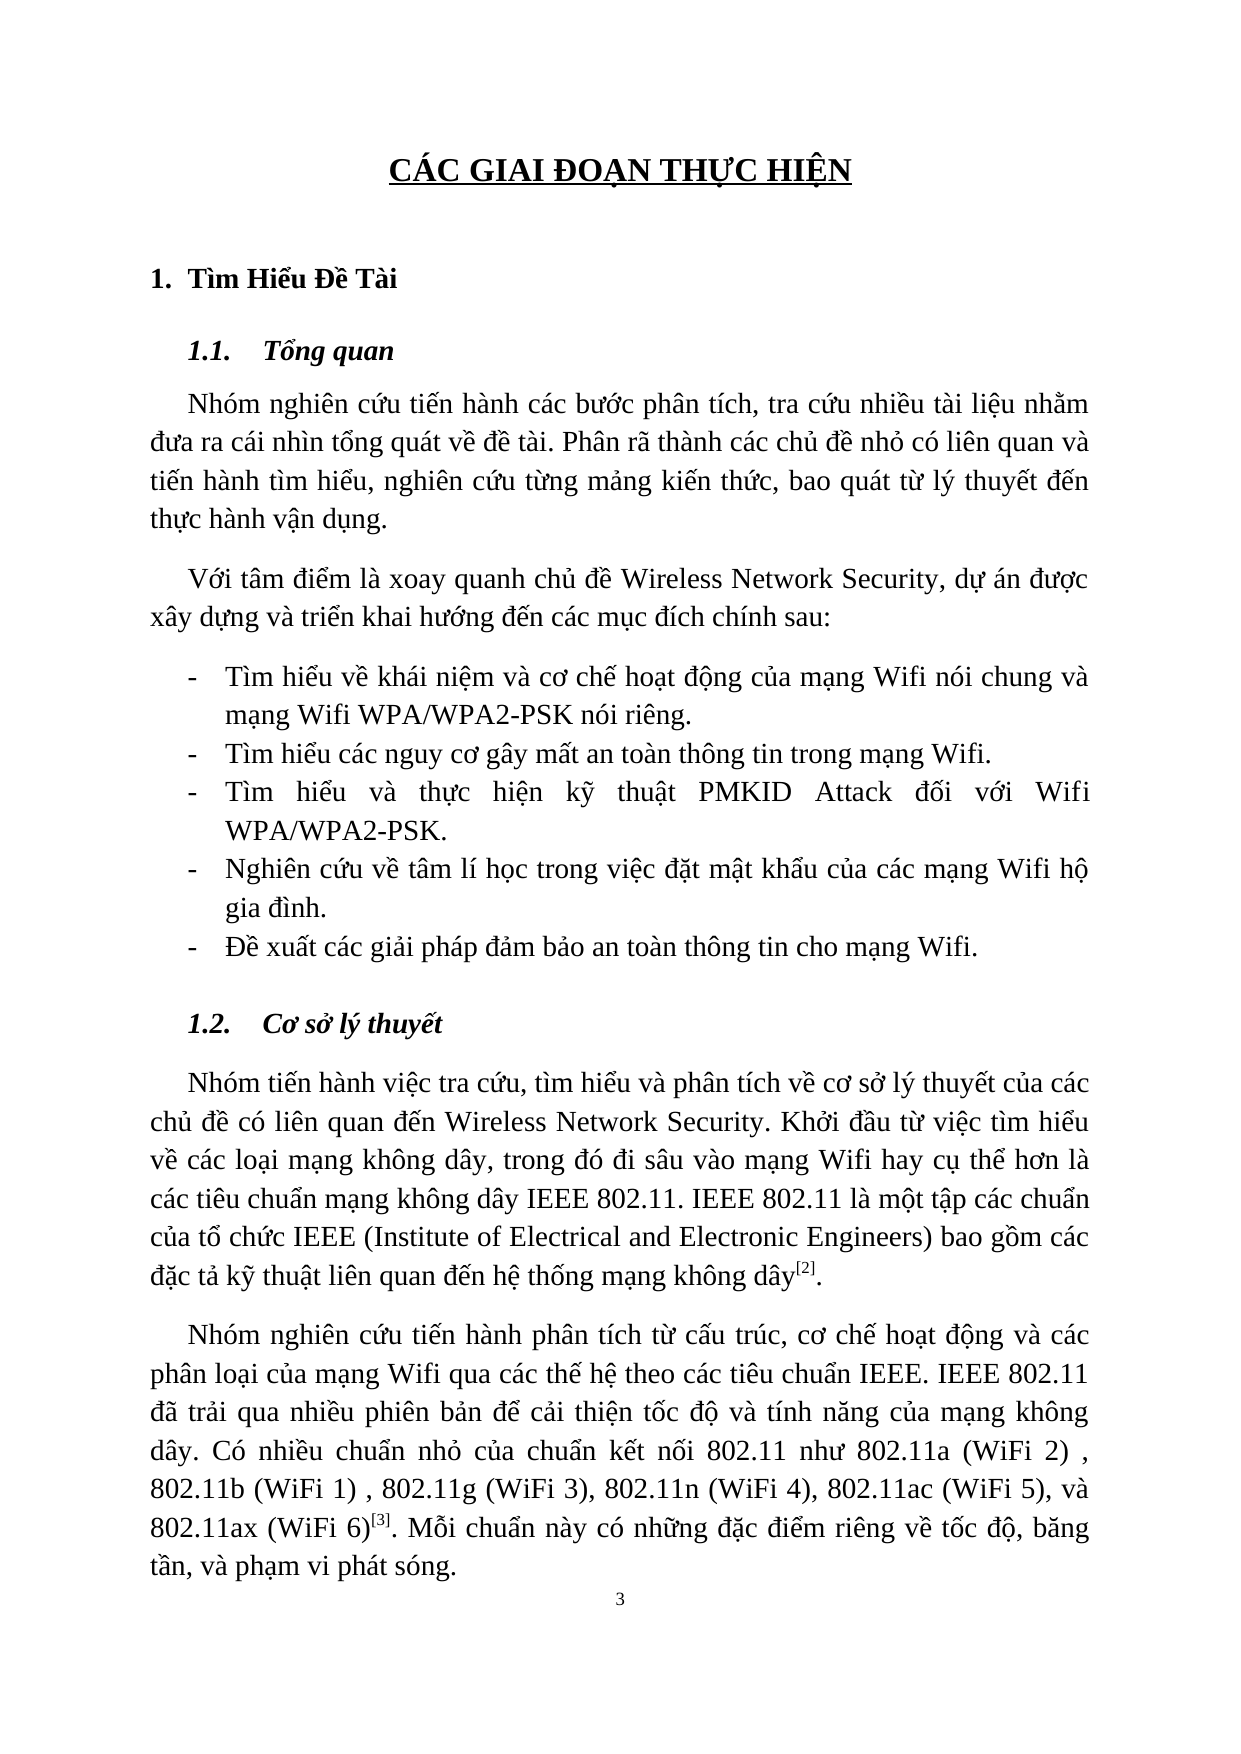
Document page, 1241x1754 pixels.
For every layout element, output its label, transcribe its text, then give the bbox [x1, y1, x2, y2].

text Với tâm điểm là xoay quanh chủ đề Wireless Network Security, dự án được xây dựng và triển khai hướng đến các mục đích chính sau: [150, 561, 1090, 633]
text Nhóm nghiên cứu tiến hành phân tích từ cấu trúc, cơ chế hoạt động và các phân loại của mạng Wifi qua các thế hệ theo các tiêu chuẩn IEEE. IEEE 802.11 đã trải qua nhiều phiên bản để cải thiện tốc độ và tính năng của mạng không dây. Có nhiều chuẩn nhỏ của chuẩn kết nối 802.11 như 802.11a (WiFi 2) , 802.11b (WiFi 1) , 802.11g (WiFi 3), 802.11n (WiFi 4), 802.11ac (WiFi 5), và 802.11ax (WiFi 6)[3]. Mỗi chuẩn này có những đặc điểm riêng về tốc độ, băng tần, và phạm vi phát sóng. [150, 1317, 1090, 1582]
list Đề xuất các giải pháp đảm bảo an toàn thông tin cho mạng Wifi. [187, 929, 1090, 962]
list Cơ sở lý thuyết [187, 1006, 1090, 1039]
text Nhóm tiến hành việc tra cứu, tìm hiểu và phân tích về cơ sở lý thuyết của các chủ đề có liên quan đến Wireless Network Security. Khởi đầu từ việc tìm hiểu về các loại mạng không dây, trong đó đi sâu vào mạng Wifi hay cụ thể hơn là các tiêu chuẩn mạng không dây IEEE 802.11. IEEE 802.11 là một tập các chuẩn của tổ chức IEEE (Institute of Electrical and Electronic Engineers) bao gồm các đặc tả kỹ thuật liên quan đến hệ thống mạng không dây[2]. [150, 1065, 1090, 1291]
list Tìm hiểu các nguy cơ gây mất an toàn thông tin trong mạng Wifi. [187, 736, 1090, 769]
text Nhóm nghiên cứu tiến hành các bước phân tích, tra cứu nhiều tài liệu nhằm đưa ra cái nhìn tổng quát về đề tài. Phân rã thành các chủ đề nhỏ có liên quan và tiến hành tìm hiểu, nghiên cứu từng mảng kiến thức, bao quát từ lý thuyết đến thực hành vận dụng. [150, 386, 1090, 535]
text CÁC GIAI ĐOẠN THỰC HIỆN [150, 150, 1090, 188]
list Tìm hiểu về khái niệm và cơ chế hoạt động của mạng Wifi nói chung và mạng Wifi WPA/WPA2-PSK nói riêng. [187, 659, 1090, 731]
list Tìm Hiểu Đề Tài [150, 261, 1090, 294]
list Tổng quan [187, 333, 1090, 367]
list Nghiên cứu về tâm lí học trong việc đặt mật khẩu của các mạng Wifi hộ gia đình. [187, 852, 1090, 924]
list Tìm hiểu và thực hiện kỹ thuật PMKID Attack đối với Wifi WPA/WPA2-PSK. [187, 774, 1090, 847]
